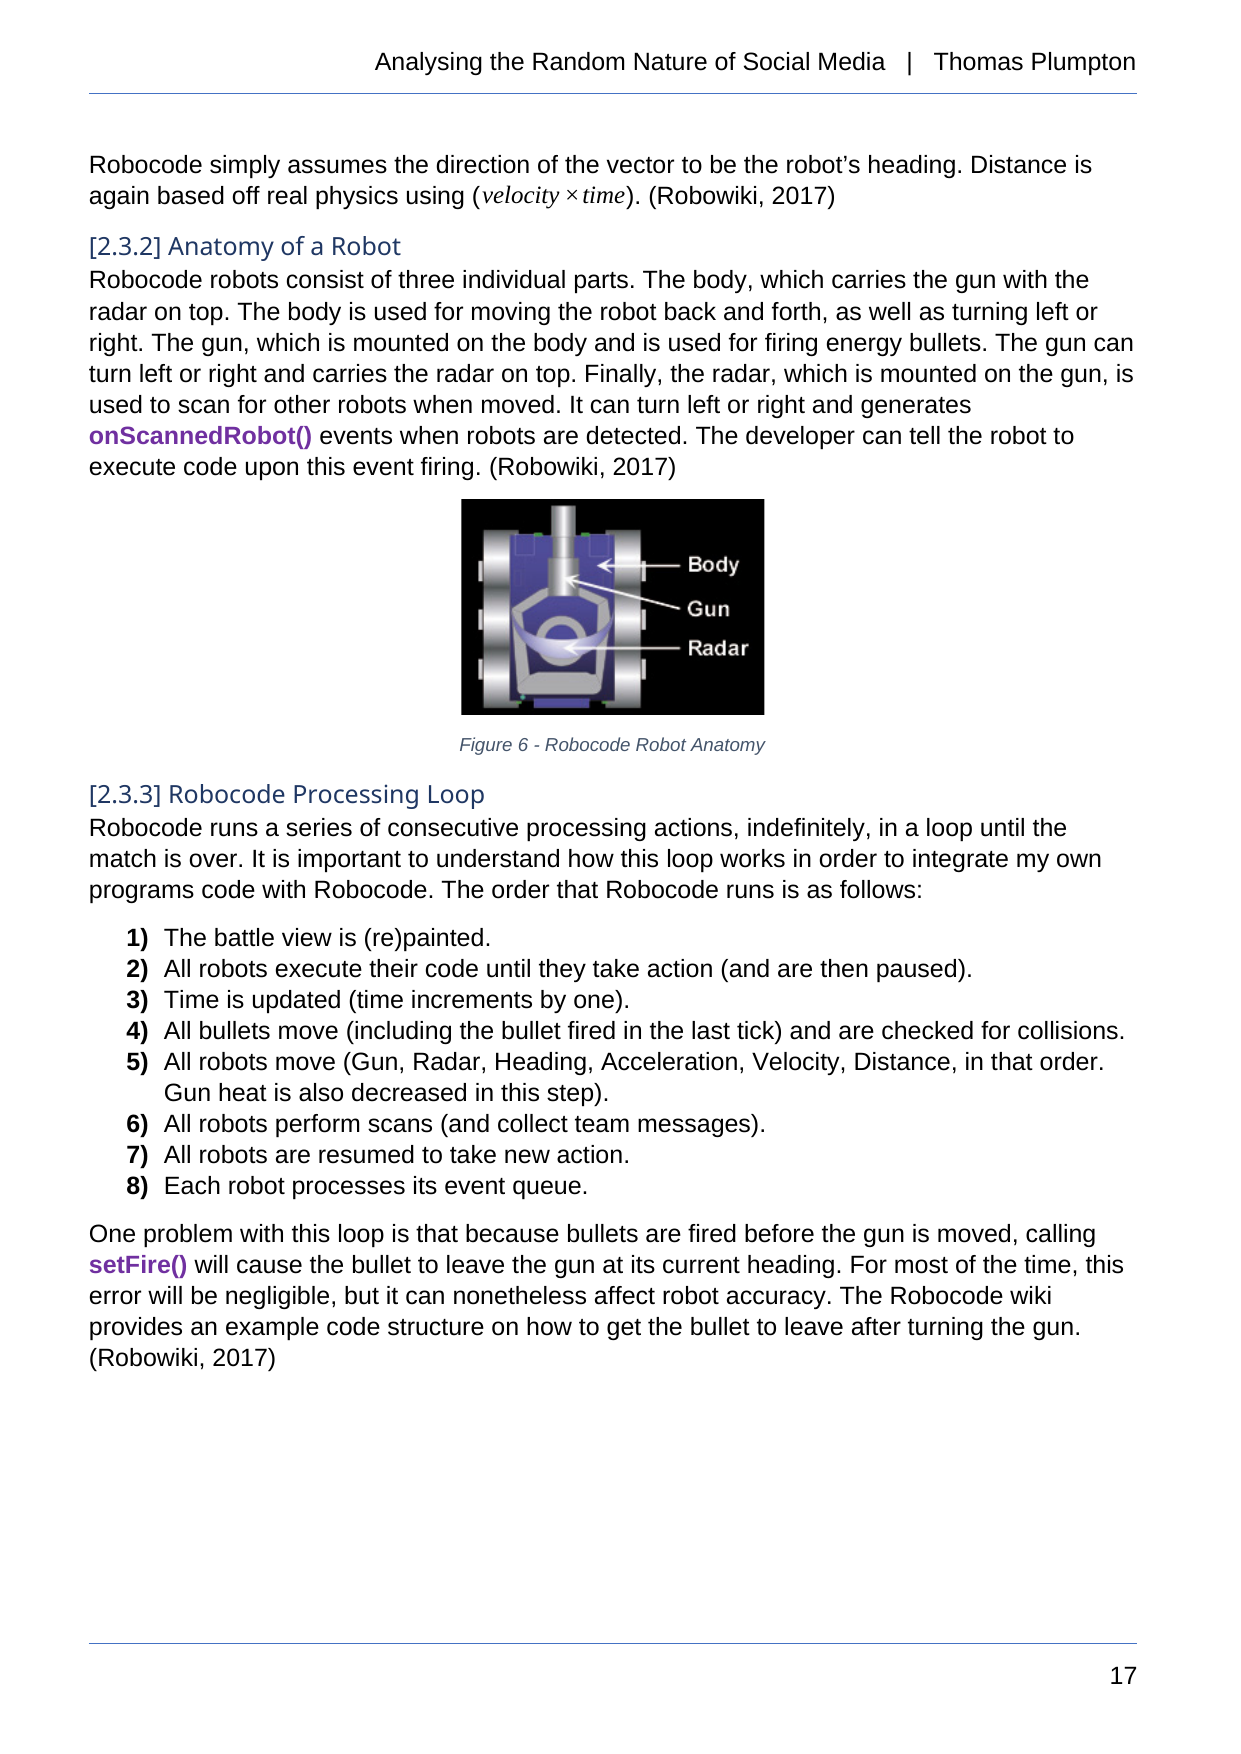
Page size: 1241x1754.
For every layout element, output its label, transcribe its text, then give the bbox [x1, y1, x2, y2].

list Time is updated (time increments by one). [126, 985, 1137, 1014]
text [89, 150, 1137, 210]
list All robots move (Gun, Radar, Heading, Acceleration, Velocity, Distance, in that order. Gun heat is also decreased in this step). [126, 1047, 1137, 1107]
list All robots perform scans (and collect team messages). [126, 1109, 1137, 1138]
text Robocode robots consist of three individual parts. The body, which carries the gun with the radar on top. The body is used for moving the robot back and forth, as well as turning left or right. The gun, which is mounted on the body and is used for firing energy bullets. The gun can turn left or right and carries the radar on top. Finally, the radar, which is mounted on the gun, is used to scan for other robots when moved. It can turn left or right and generates onScannedRobot() events when robots are detected. The developer can tell the robot to execute code upon this event firing. [89, 266, 1137, 481]
text One problem with this loop is that because bullets are fired before the gun is moved, calling setFire() will cause the bullet to leave the gun at its current heading. For most of the time, this error will be negligible, but it can nonetheless affect robot accuracy. The Robocode wiki provides an example code structure on how to get the bullet to leave after turning the gun. [89, 1219, 1137, 1372]
text Figure 6 - Robocode Robot Anatomy [89, 734, 1137, 756]
list All robots execute their code until they take action (and are then paused). [126, 954, 1137, 983]
subtitle [2.3.2] Anatomy of a Robot [89, 229, 1137, 263]
text Robocode runs a series of consecutive processing actions, indefinitely, in a loop until the match is over. It is important to understand how this loop works in order to integrate my own programs code with Robocode. The order that Robocode runs is as follows: [89, 813, 1137, 904]
list The battle view is (re)painted. [126, 923, 1137, 952]
list All robots are resumed to take new action. [126, 1140, 1137, 1169]
picture [461, 499, 765, 715]
list Each robot processes its event queue. [126, 1171, 1137, 1200]
subtitle [2.3.3] Robocode Processing Loop [89, 776, 1137, 810]
list All bullets move (including the bullet fired in the last tick) and are checked for collisions. [126, 1016, 1137, 1045]
